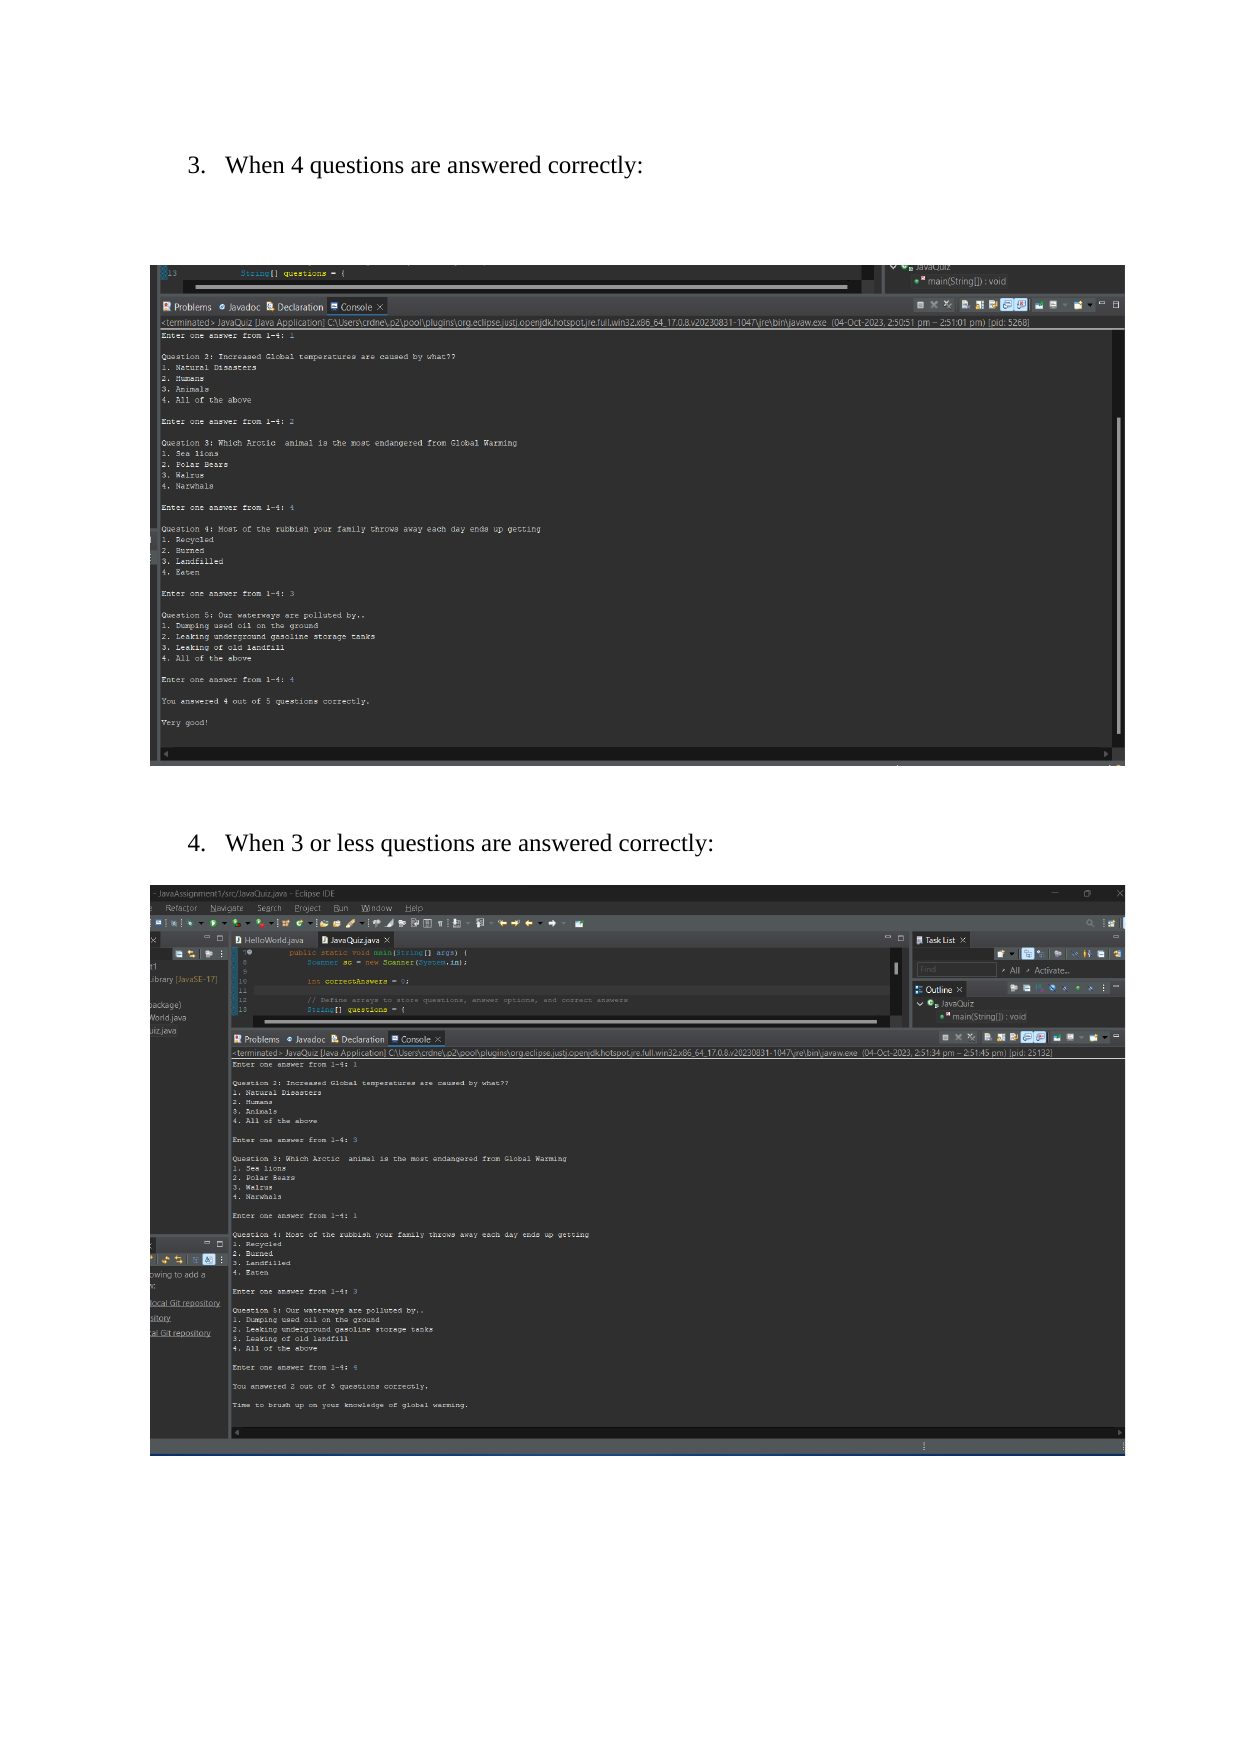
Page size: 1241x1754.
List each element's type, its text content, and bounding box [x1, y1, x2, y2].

picture [150, 885, 1125, 1456]
list When 4 questions are answered correctly: [187, 150, 1090, 179]
picture [150, 265, 1125, 766]
list When 3 or less questions are answered correctly: [187, 828, 1090, 856]
